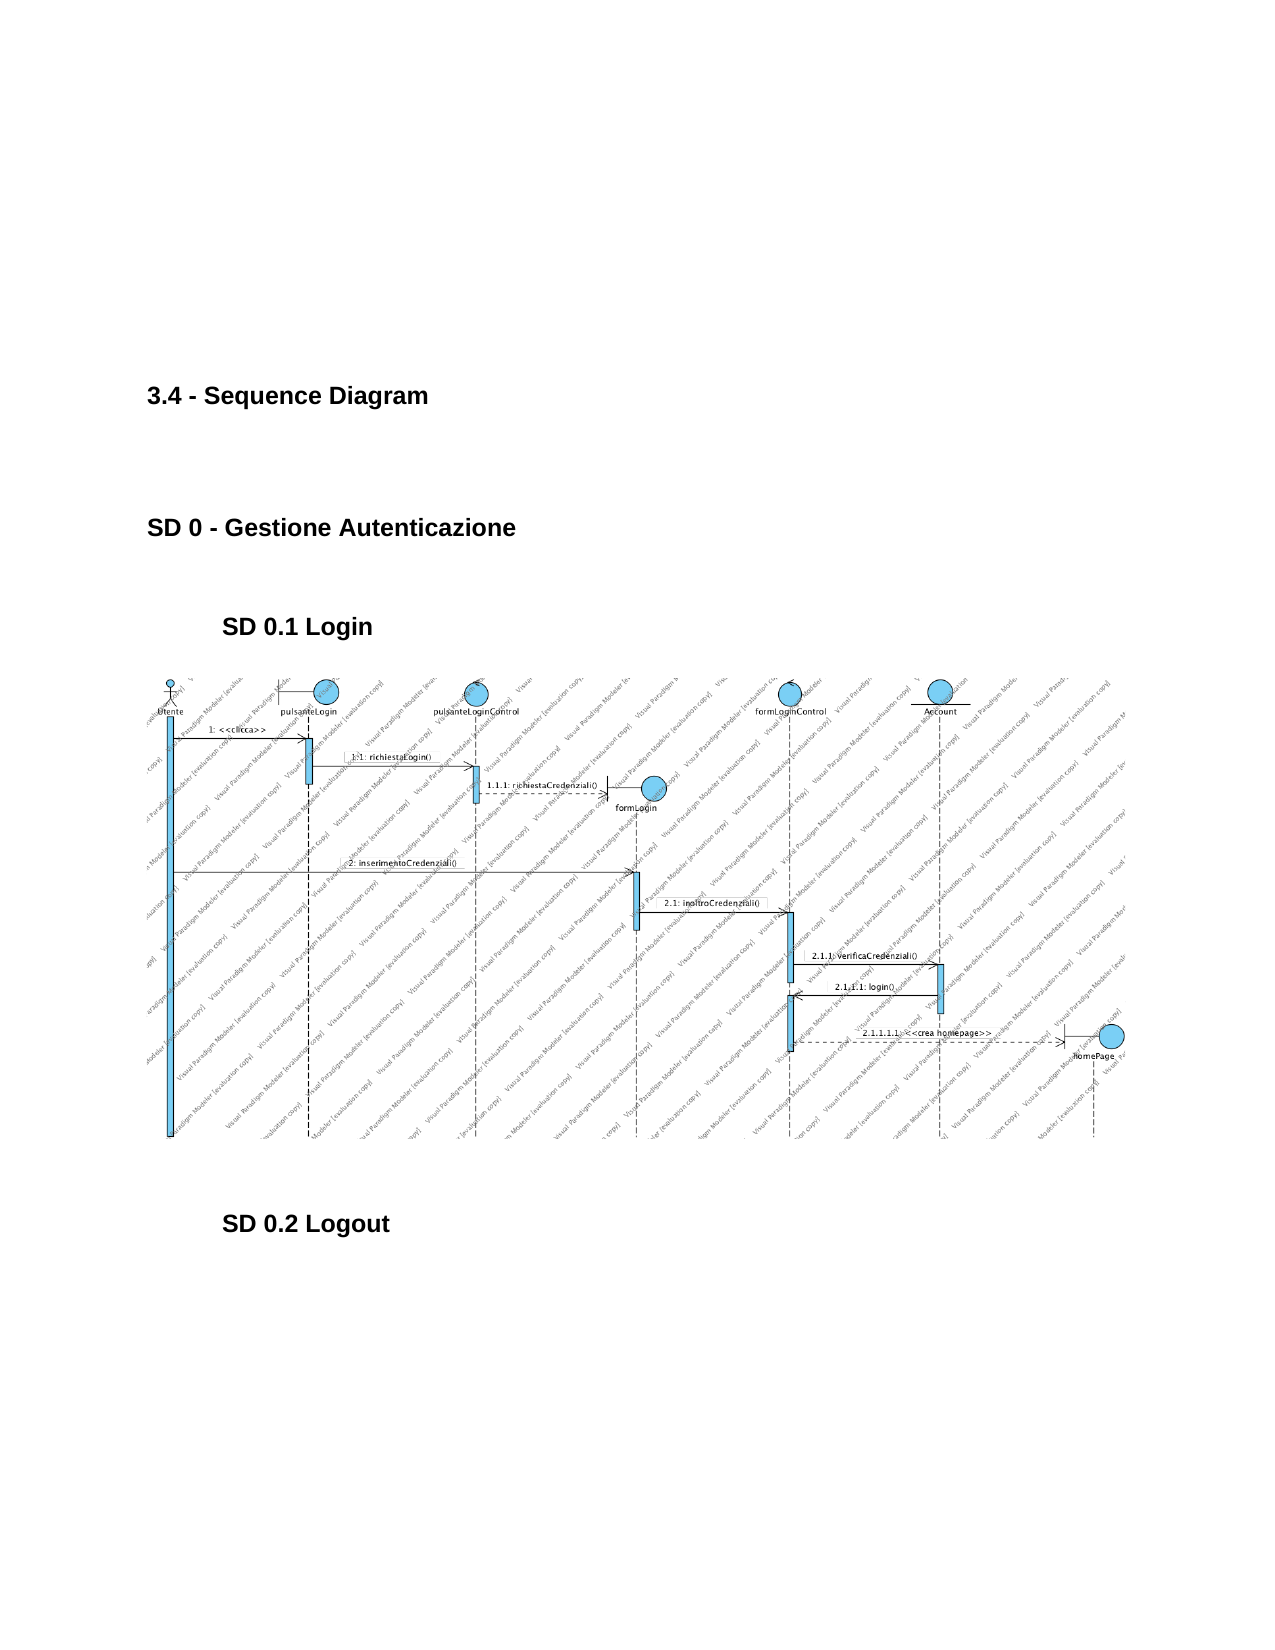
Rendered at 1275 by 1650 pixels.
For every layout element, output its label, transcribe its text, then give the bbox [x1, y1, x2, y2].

text 3.4 - Sequence Diagram [147, 381, 1125, 410]
text SD 0 - Gestione Autenticazione [147, 513, 1125, 542]
text SD 0.1 Login [147, 612, 1125, 641]
picture [146, 678, 1125, 1139]
text SD 0.2 Logout [147, 1209, 1125, 1237]
